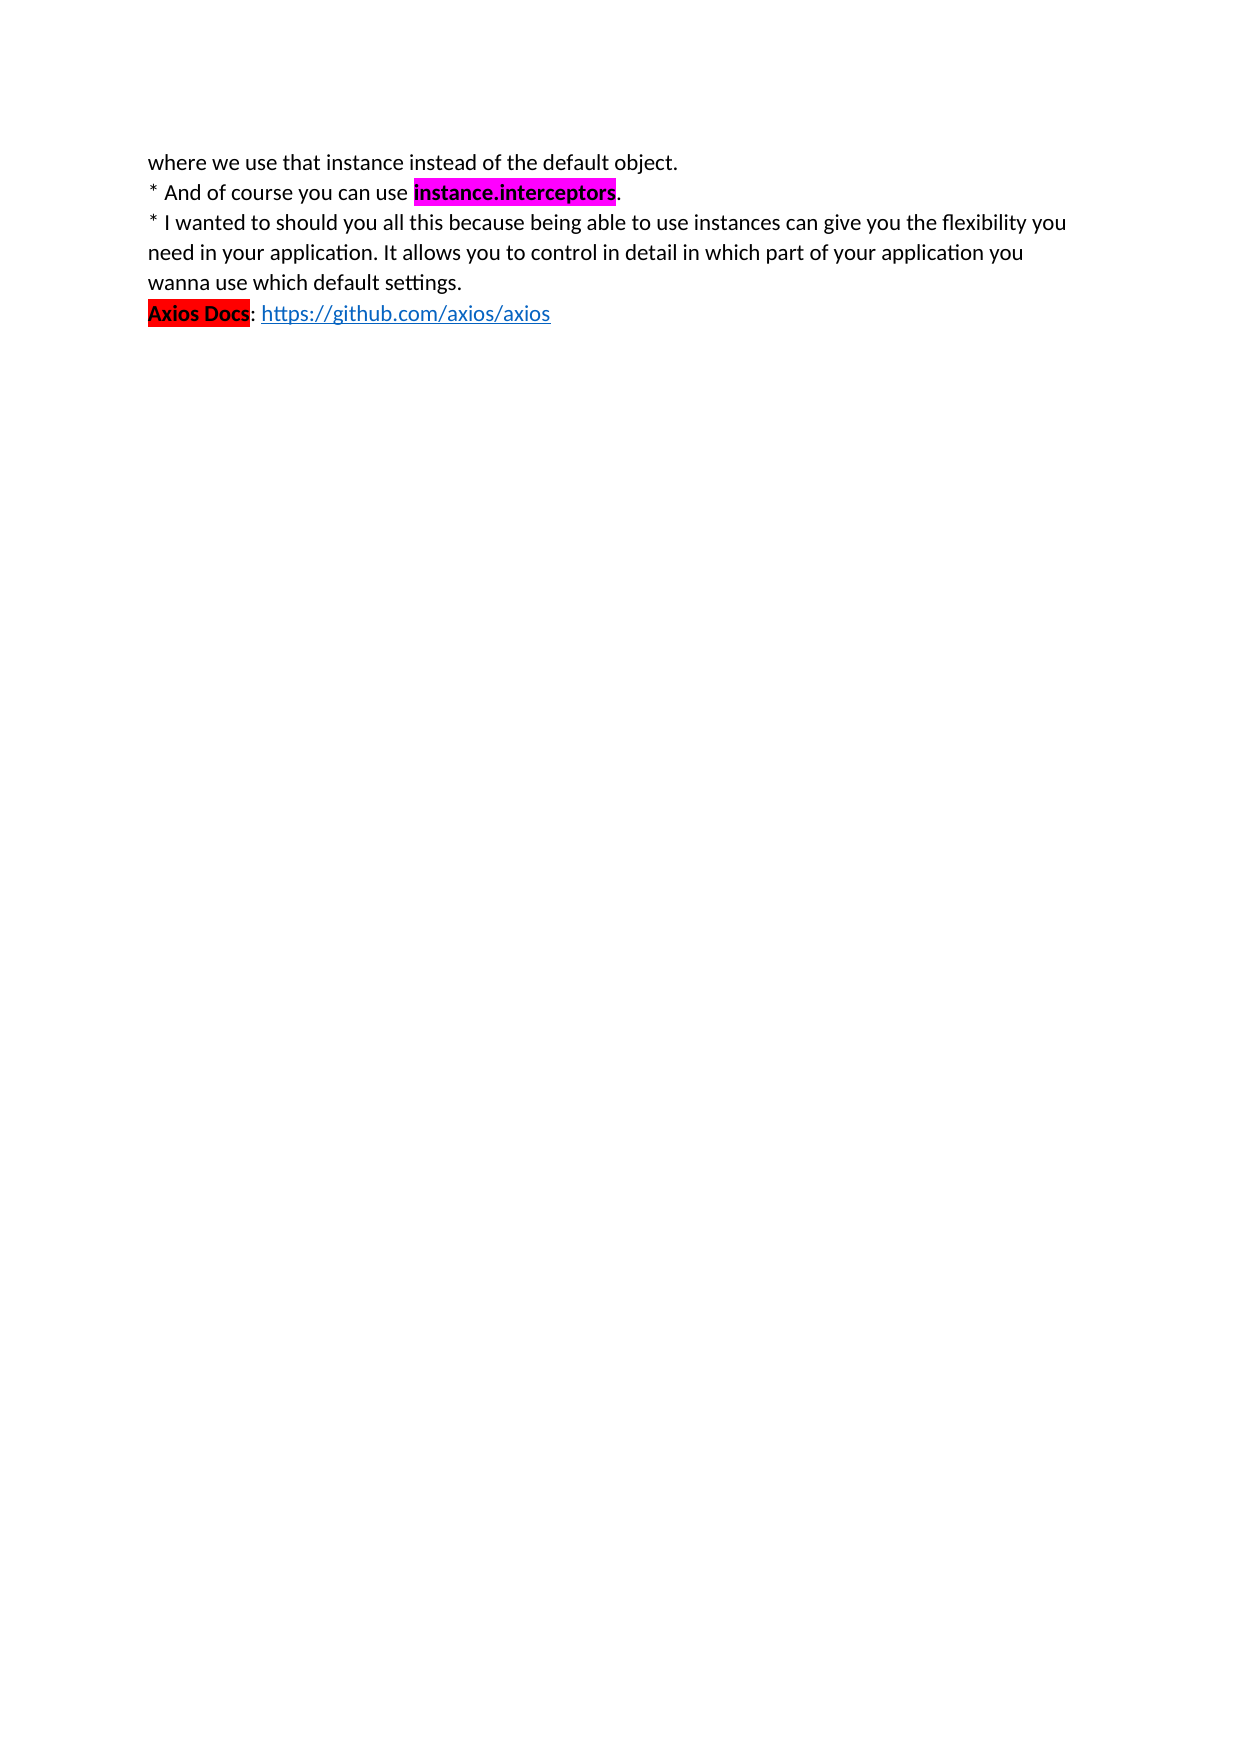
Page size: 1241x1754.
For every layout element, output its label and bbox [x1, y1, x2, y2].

text [148, 148, 1093, 327]
